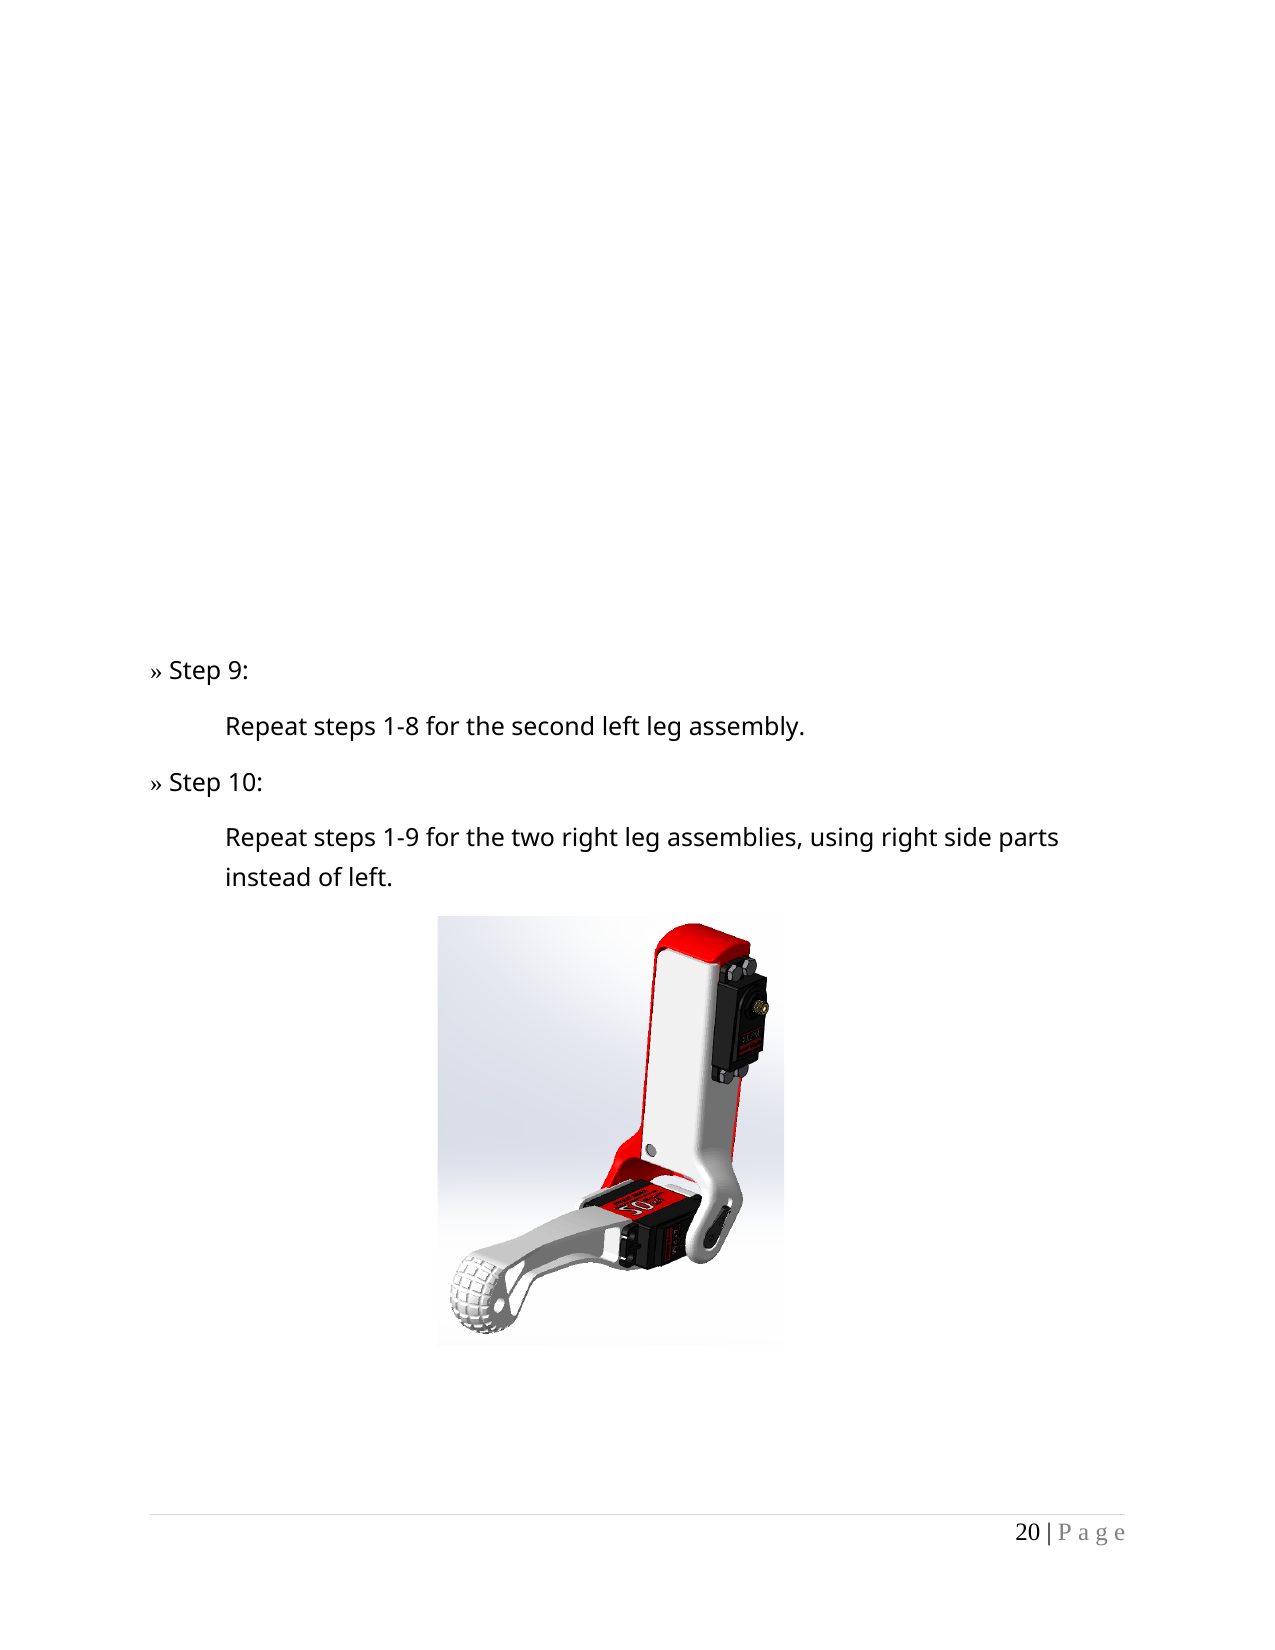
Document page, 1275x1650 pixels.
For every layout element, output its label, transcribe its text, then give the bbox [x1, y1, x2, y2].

text » Step 9: [150, 652, 1125, 687]
text Repeat steps 1-9 for the two right leg assemblies, using right side parts instead of left. [225, 820, 1125, 893]
text » Step 10: [150, 764, 1125, 798]
text Repeat steps 1-8 for the second left leg assembly. [150, 708, 1125, 742]
picture [437, 916, 785, 1346]
